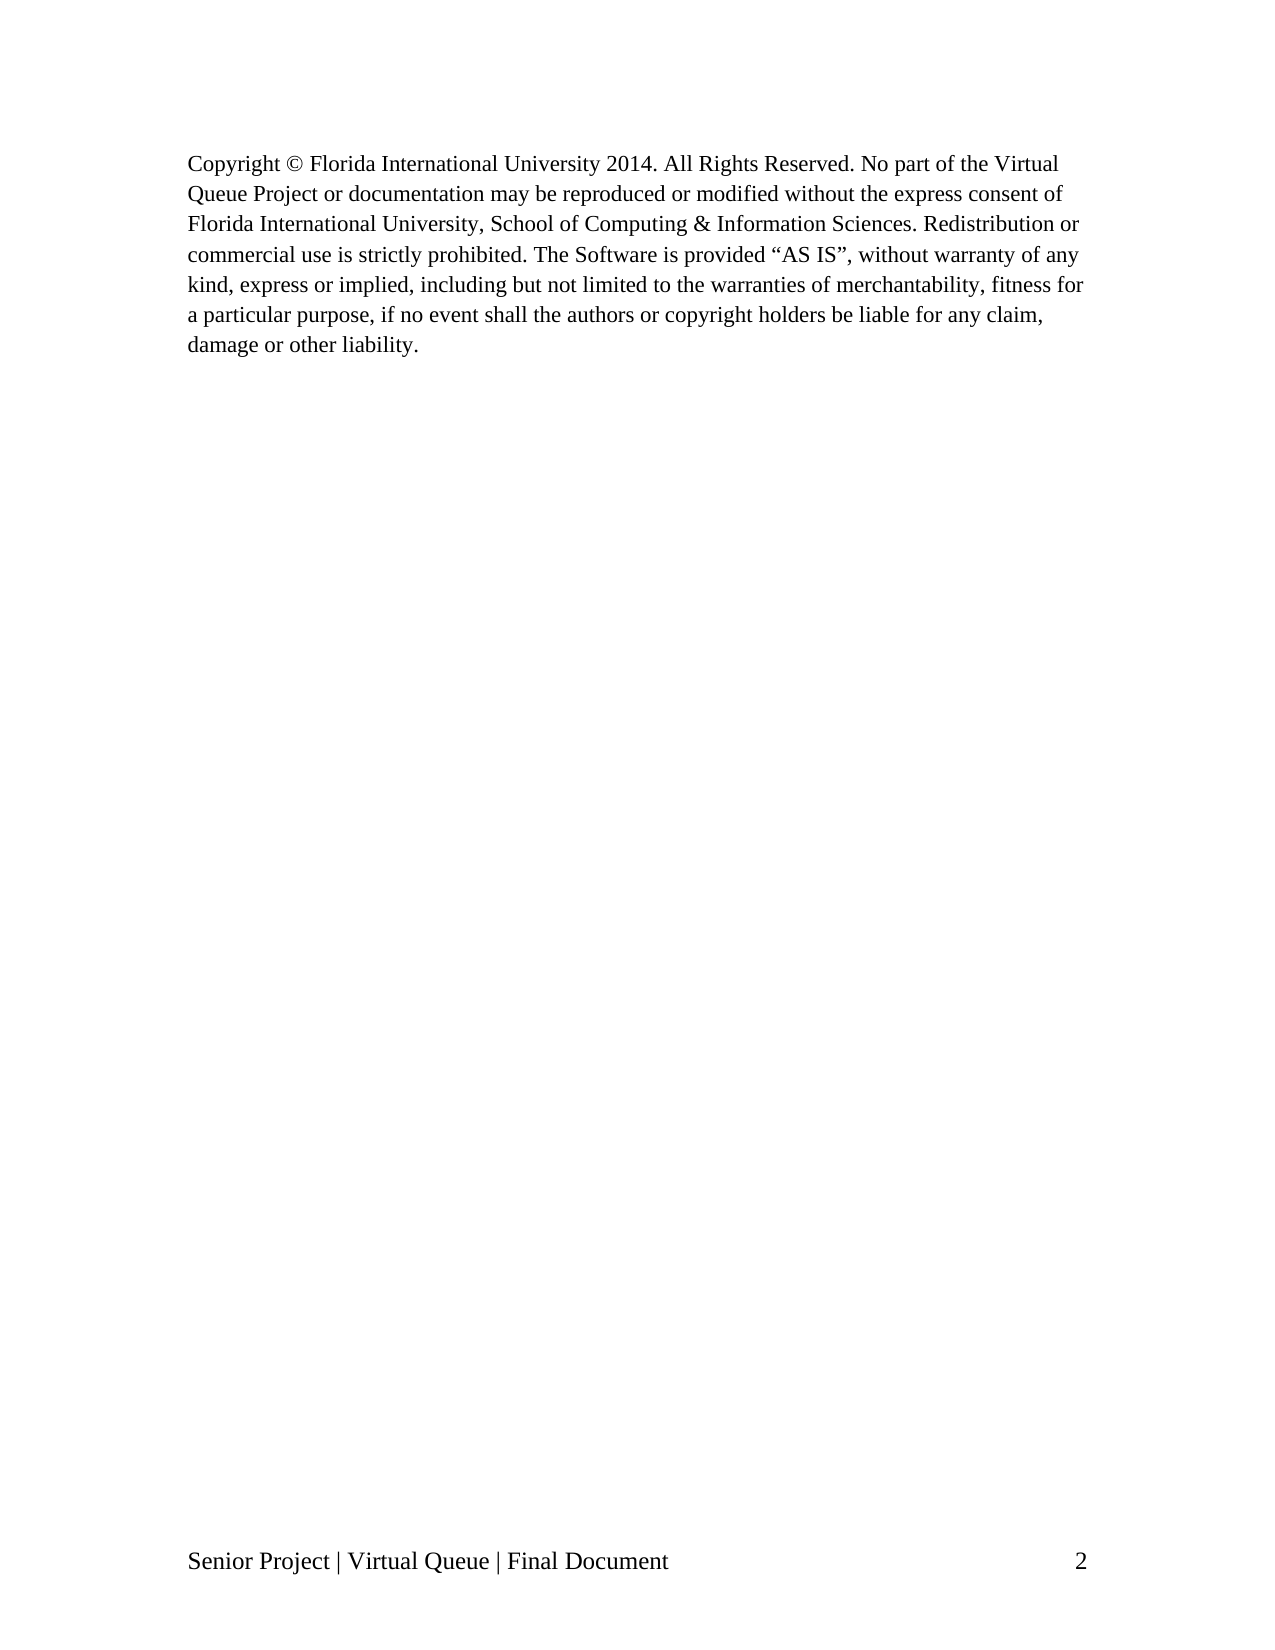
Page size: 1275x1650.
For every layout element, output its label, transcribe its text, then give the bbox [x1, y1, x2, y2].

text Copyright © Florida International University 2014. All Rights Reserved. No part of the Virtual Queue Project or documentation may be reproduced or modified without the express consent of Florida International University, School of Computing & Information Sciences. Redistribution or commercial use is strictly prohibited. The Software is provided “AS IS”, without warranty of any kind, express or implied, including but not limited to the warranties of merchantability, fitness for a particular purpose, if no event shall the authors or copyright holders be liable for any claim, damage or other liability. [187, 150, 1087, 358]
